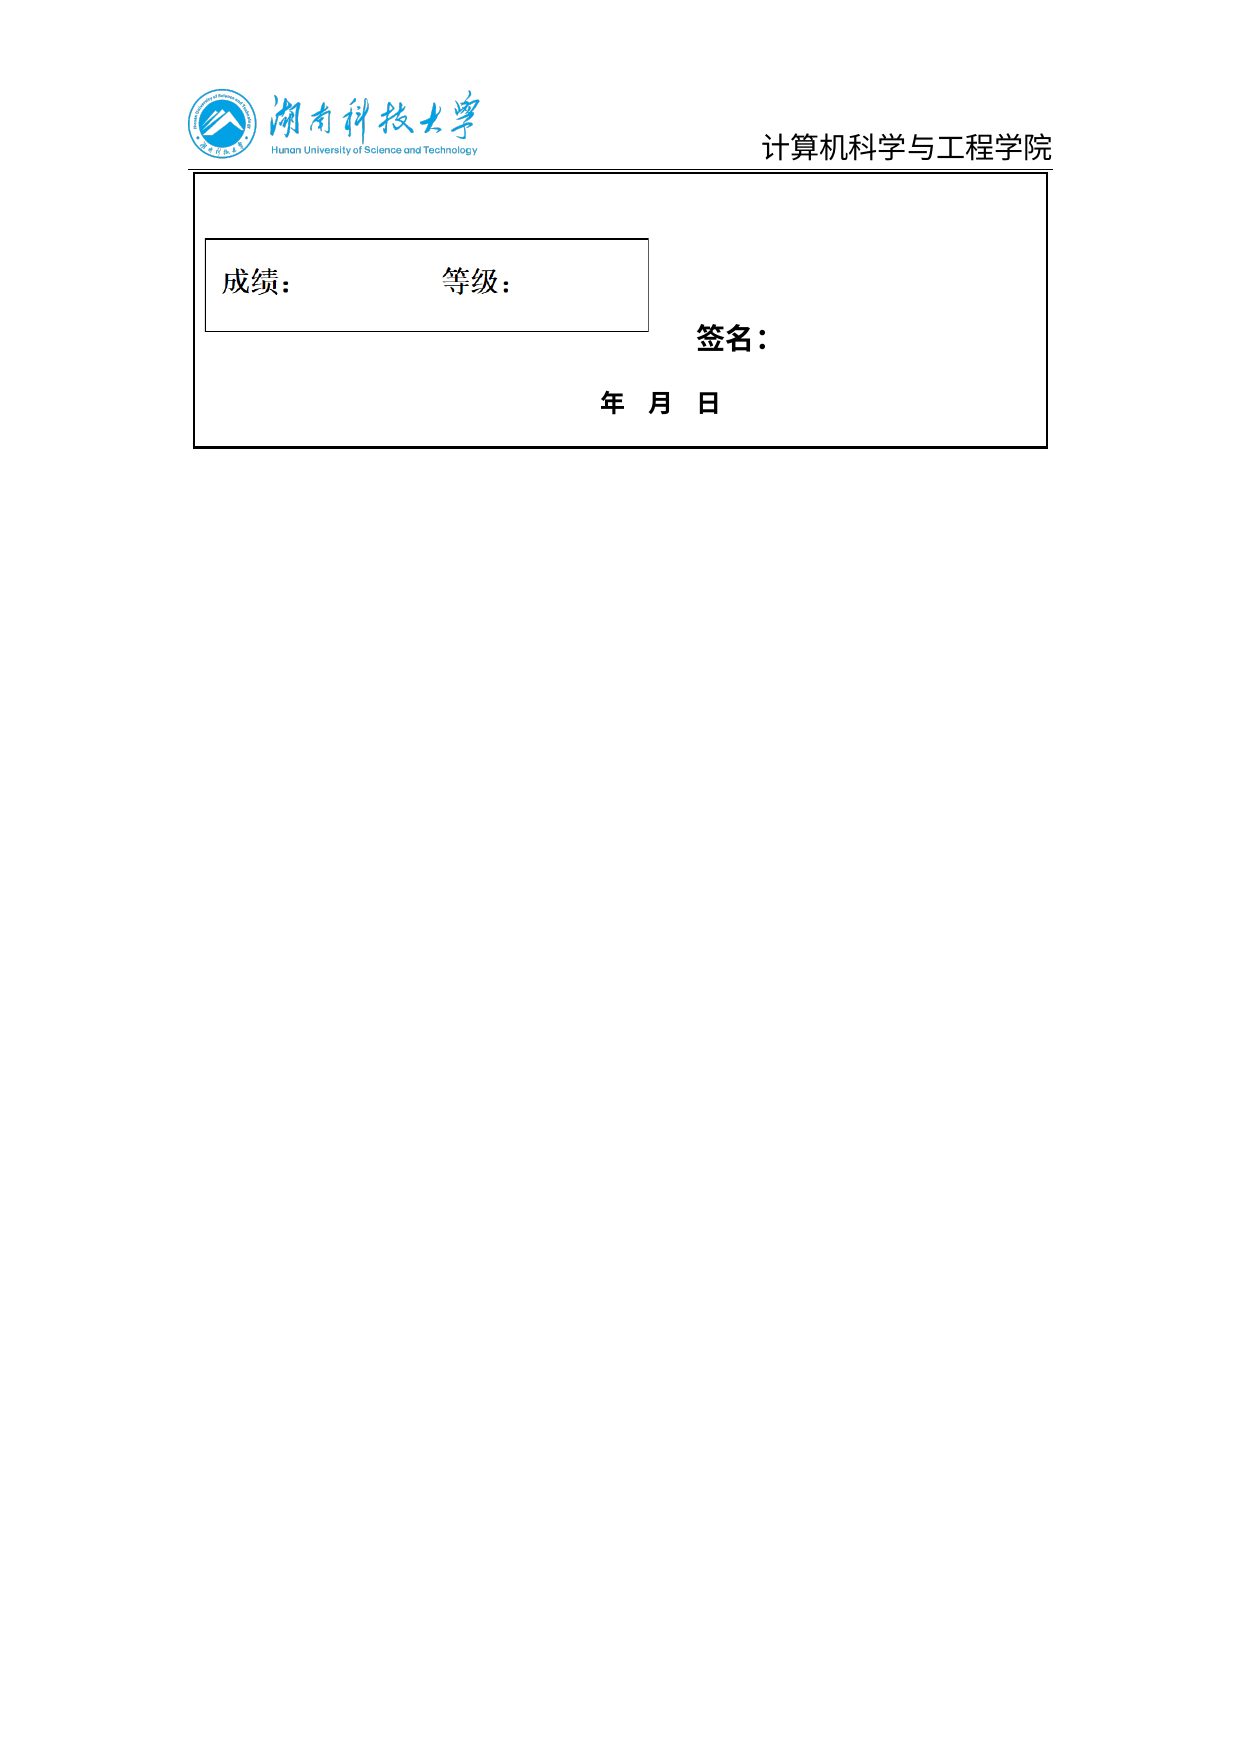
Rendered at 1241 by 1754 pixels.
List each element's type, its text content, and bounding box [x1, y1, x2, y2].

picture [187, 88, 480, 159]
table_header 指导教师评语： 签名： 年 月 日 [195, 174, 1046, 446]
picture [204, 238, 649, 332]
